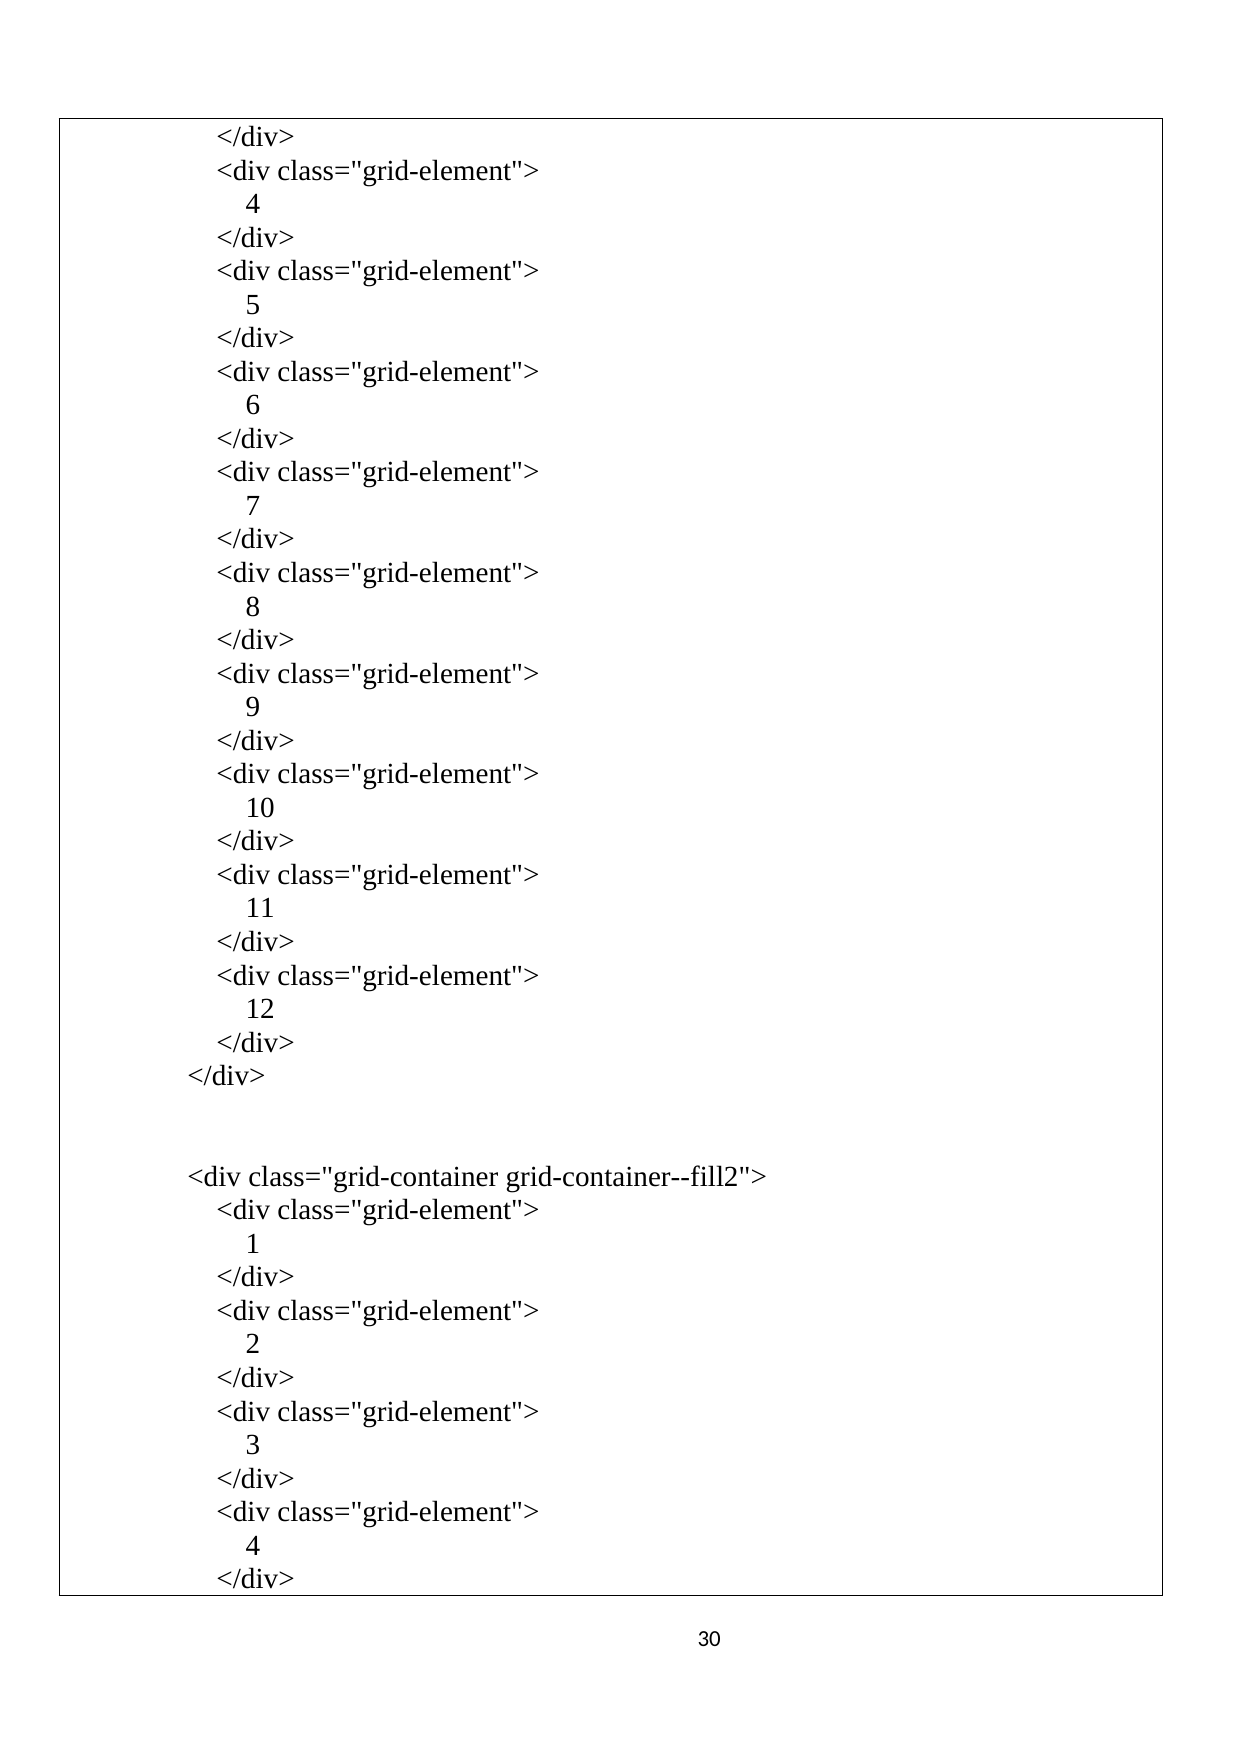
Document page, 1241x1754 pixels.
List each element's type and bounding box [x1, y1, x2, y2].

table_header [60, 119, 1162, 1595]
